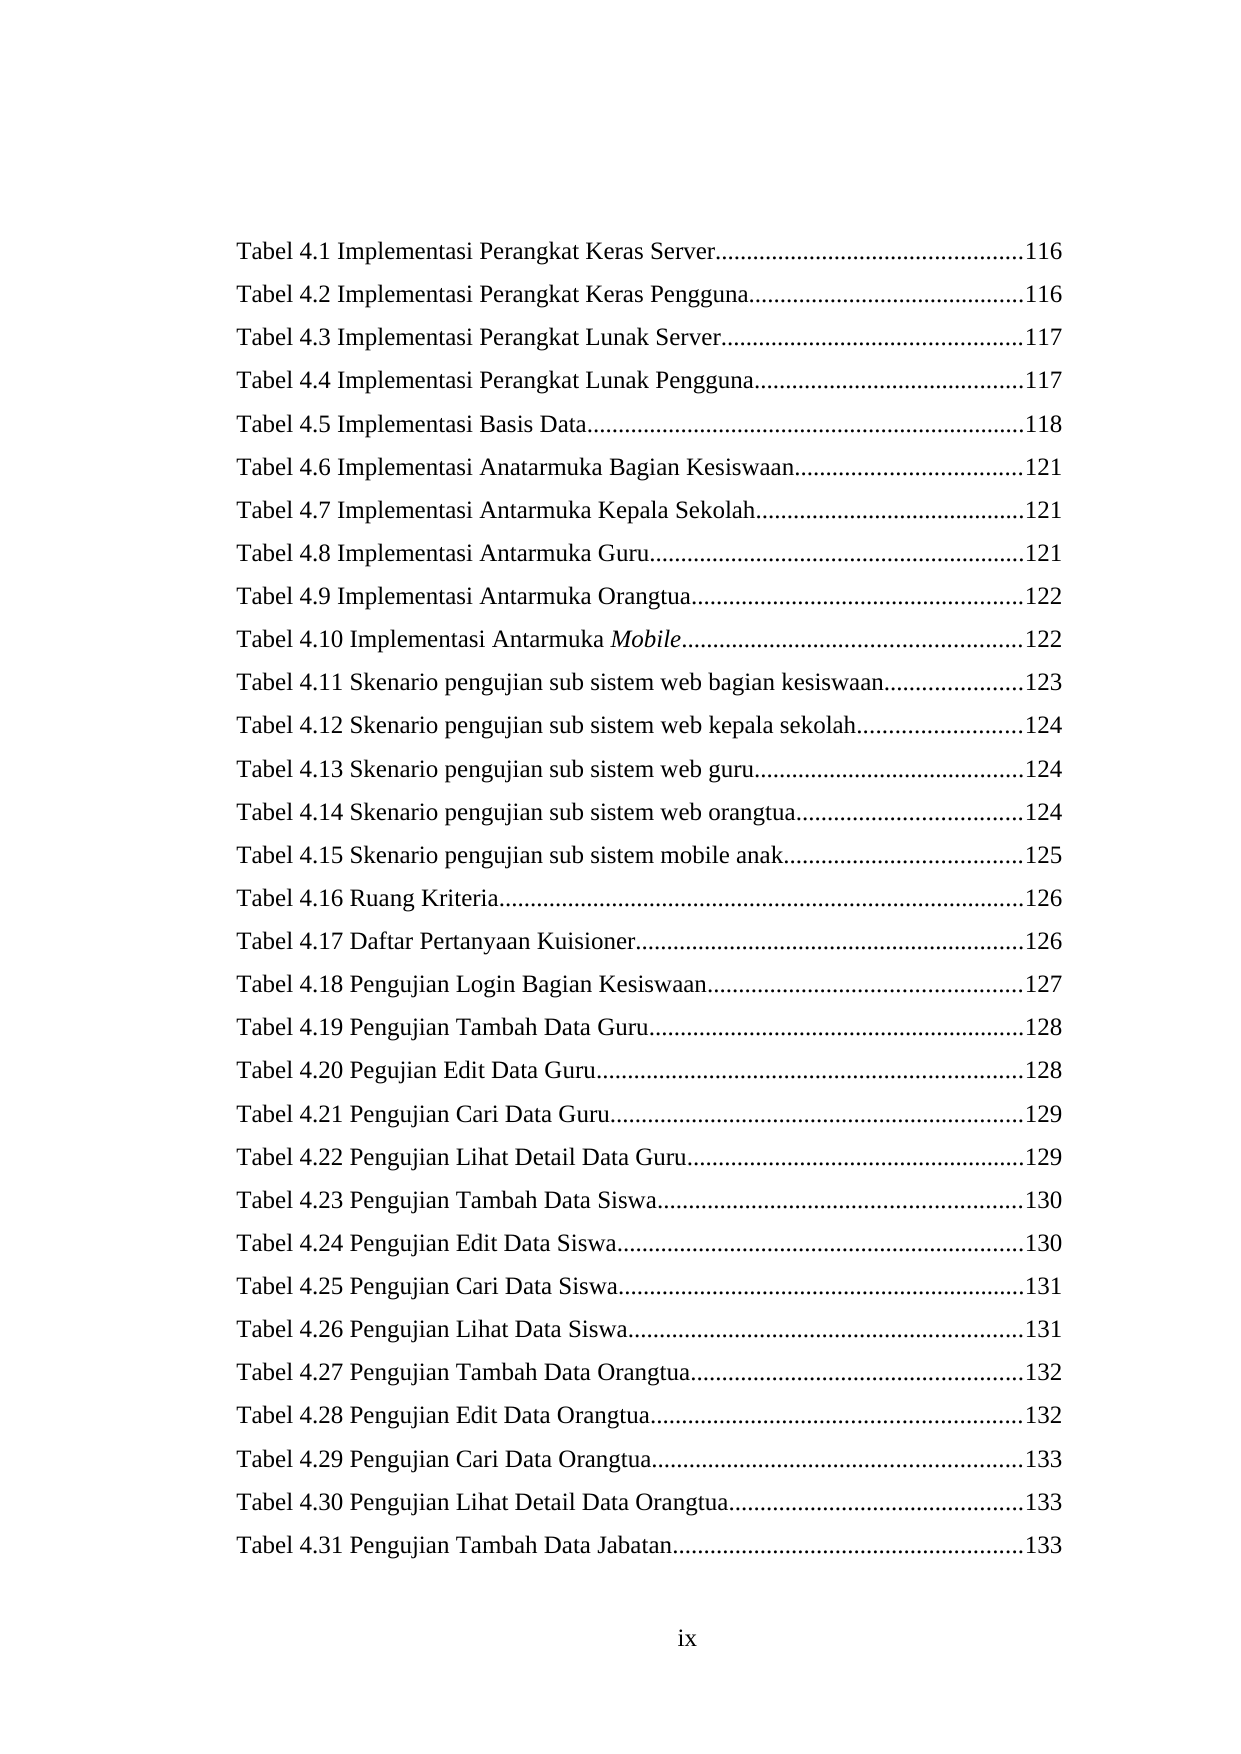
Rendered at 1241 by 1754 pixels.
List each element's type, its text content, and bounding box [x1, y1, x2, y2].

text Tabel 4.21 Pengujian Cari Data Guru 129 [236, 1099, 1063, 1127]
text Tabel 4.6 Implementasi Anatarmuka Bagian Kesiswaan 121 [236, 452, 1063, 481]
text Tabel 4.17 Daftar Pertanyaan Kuisioner 126 [236, 926, 1063, 955]
text Tabel 4.28 Pengujian Edit Data Orangtua 132 [236, 1401, 1063, 1429]
text Tabel 4.22 Pengujian Lihat Detail Data Guru 129 [236, 1142, 1063, 1171]
text Tabel 4.31 Pengujian Tambah Data Jabatan 133 [236, 1530, 1063, 1559]
text Tabel 4.26 Pengujian Lihat Data Siswa 131 [236, 1314, 1063, 1343]
text Tabel 4.10 Implementasi Antarmuka Mobile 122 [236, 624, 1063, 653]
text Tabel 4.3 Implementasi Perangkat Lunak Server 117 [236, 322, 1063, 351]
text Tabel 4.8 Implementasi Antarmuka Guru 121 [236, 538, 1063, 567]
text Tabel 4.1 Implementasi Perangkat Keras Server 116 [236, 236, 1063, 265]
text Tabel 4.20 Pegujian Edit Data Guru 128 [236, 1056, 1063, 1084]
text Tabel 4.13 Skenario pengujian sub sistem web guru 124 [236, 754, 1063, 782]
text Tabel 4.12 Skenario pengujian sub sistem web kepala sekolah 124 [236, 711, 1063, 739]
text Tabel 4.19 Pengujian Tambah Data Guru 128 [236, 1012, 1063, 1041]
text Tabel 4.25 Pengujian Cari Data Siswa 131 [236, 1271, 1063, 1300]
text Tabel 4.24 Pengujian Edit Data Siswa 130 [236, 1228, 1063, 1257]
text Tabel 4.5 Implementasi Basis Data 118 [236, 409, 1063, 437]
text Tabel 4.14 Skenario pengujian sub sistem web orangtua 124 [236, 797, 1063, 826]
text Tabel 4.9 Implementasi Antarmuka Orangtua 122 [236, 581, 1063, 610]
text Tabel 4.30 Pengujian Lihat Detail Data Orangtua 133 [236, 1487, 1063, 1516]
text Tabel 4.29 Pengujian Cari Data Orangtua 133 [236, 1444, 1063, 1472]
text Tabel 4.4 Implementasi Perangkat Lunak Pengguna 117 [236, 366, 1063, 394]
text Tabel 4.27 Pengujian Tambah Data Orangtua 132 [236, 1357, 1063, 1386]
text Tabel 4.15 Skenario pengujian sub sistem mobile anak 125 [236, 840, 1063, 869]
text Tabel 4.2 Implementasi Perangkat Keras Pengguna 116 [236, 279, 1063, 308]
text Tabel 4.7 Implementasi Antarmuka Kepala Sekolah 121 [236, 495, 1063, 524]
text Tabel 4.18 Pengujian Login Bagian Kesiswaan 127 [236, 969, 1063, 998]
text Tabel 4.16 Ruang Kriteria 126 [236, 883, 1063, 912]
text Tabel 4.23 Pengujian Tambah Data Siswa 130 [236, 1185, 1063, 1214]
text Tabel 4.11 Skenario pengujian sub sistem web bagian kesiswaan 123 [236, 667, 1063, 696]
